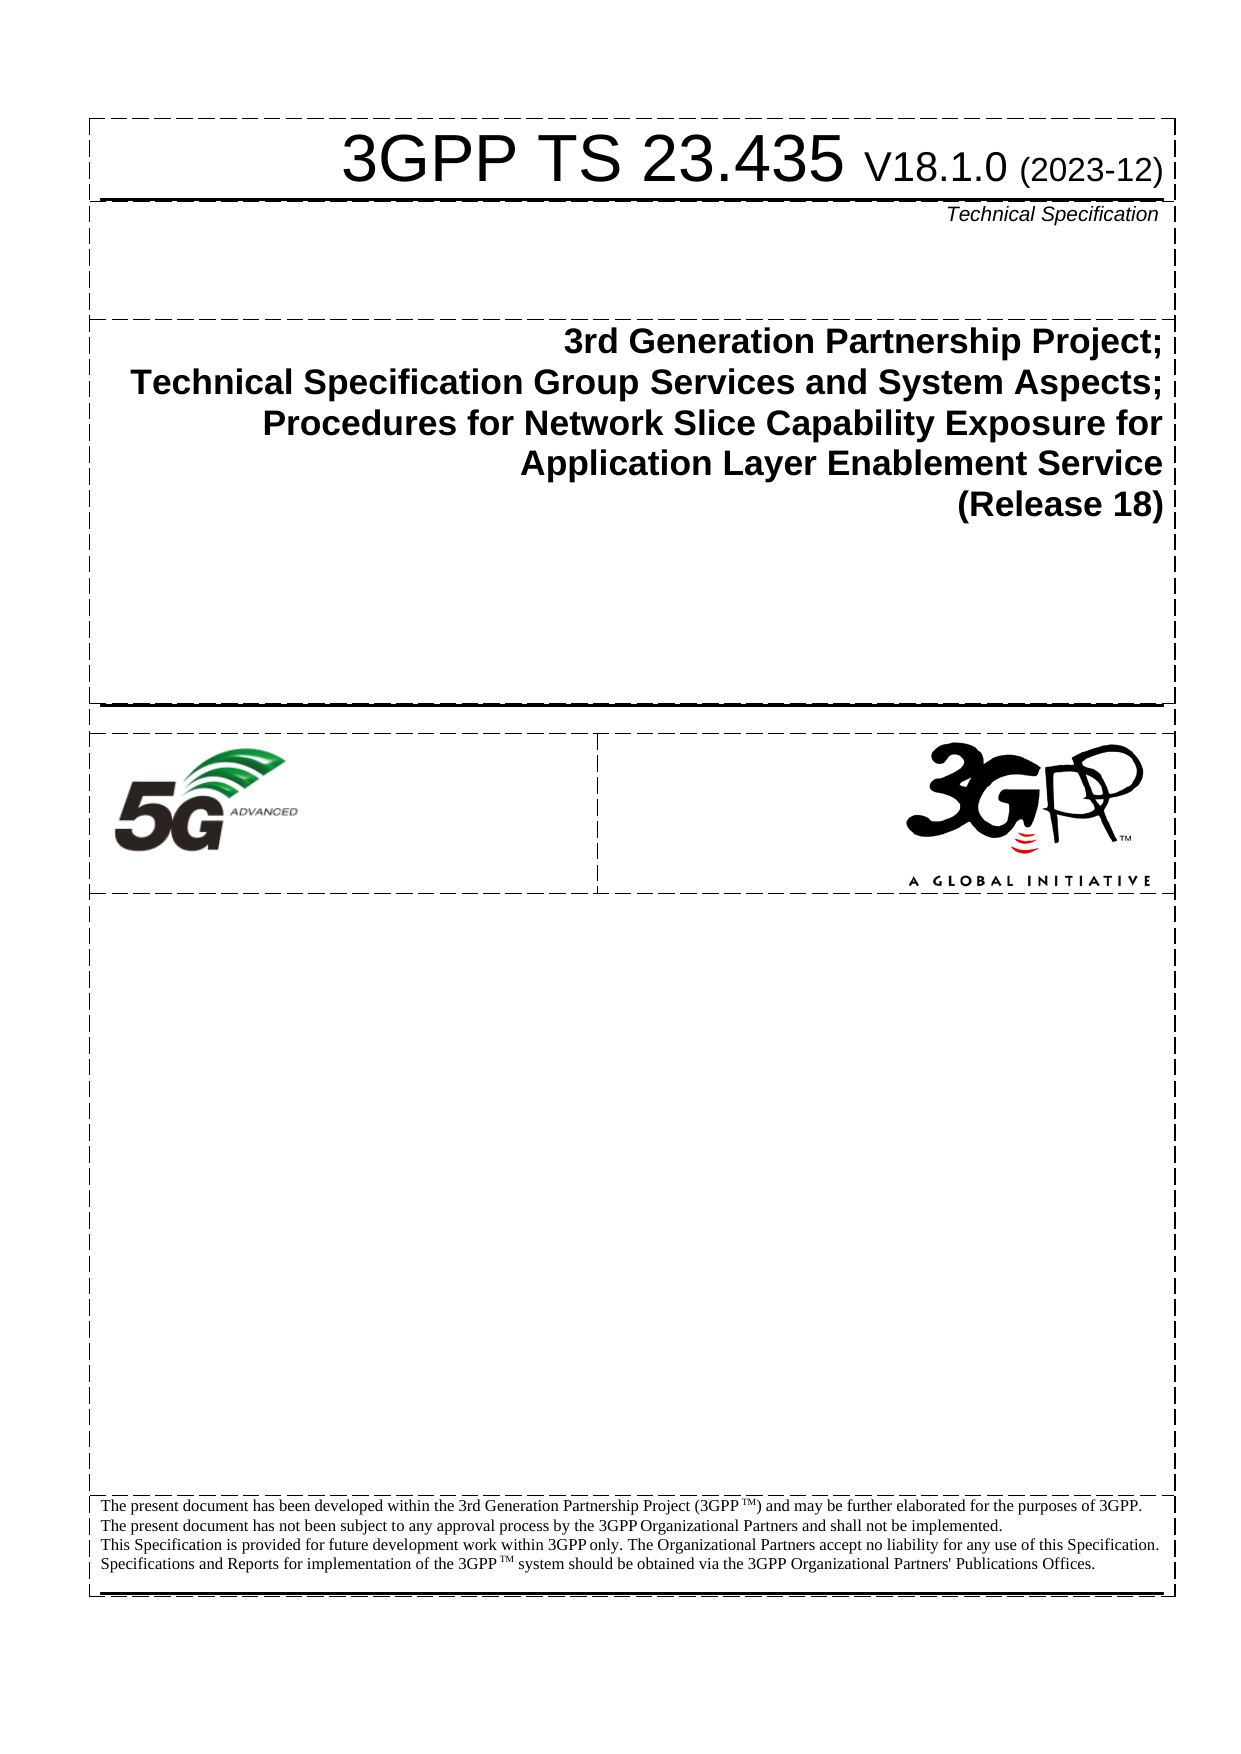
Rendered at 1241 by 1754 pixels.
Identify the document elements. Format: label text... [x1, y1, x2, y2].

picture [898, 734, 1164, 891]
table_cell [89, 733, 598, 893]
table_cell Technical Specification [89, 201, 1175, 319]
table_cell The present document has been developed within the 3rd Generation Partnership Project (3GPP TM) and may be further elaborated for the purposes of 3GPP. The present document has not been subject to any approval process by the 3GPP Organizational Partners and shall not be implemented. This Specification is provided for future development work within 3GPP only. The Organizational Partners accept no liability for any use of this Specification. Specifications and Reports for implementation of the 3GPP TM system should be obtained via the 3GPP Organizational Partners' Publications Offices. [89, 1495, 1175, 1596]
table_cell [89, 893, 1175, 1495]
table_cell [89, 704, 1175, 733]
table_cell [598, 733, 1175, 893]
picture [100, 734, 312, 866]
table_header 3GPP TS 23.435 V18.1.0 (2023-12) [89, 118, 1175, 201]
table_cell 3rd Generation Partnership Project; Technical Specification Group Services and System Aspects; Procedures for Network Slice Capability Exposure for Application Layer Enablement Service (Release 18) [89, 319, 1175, 703]
